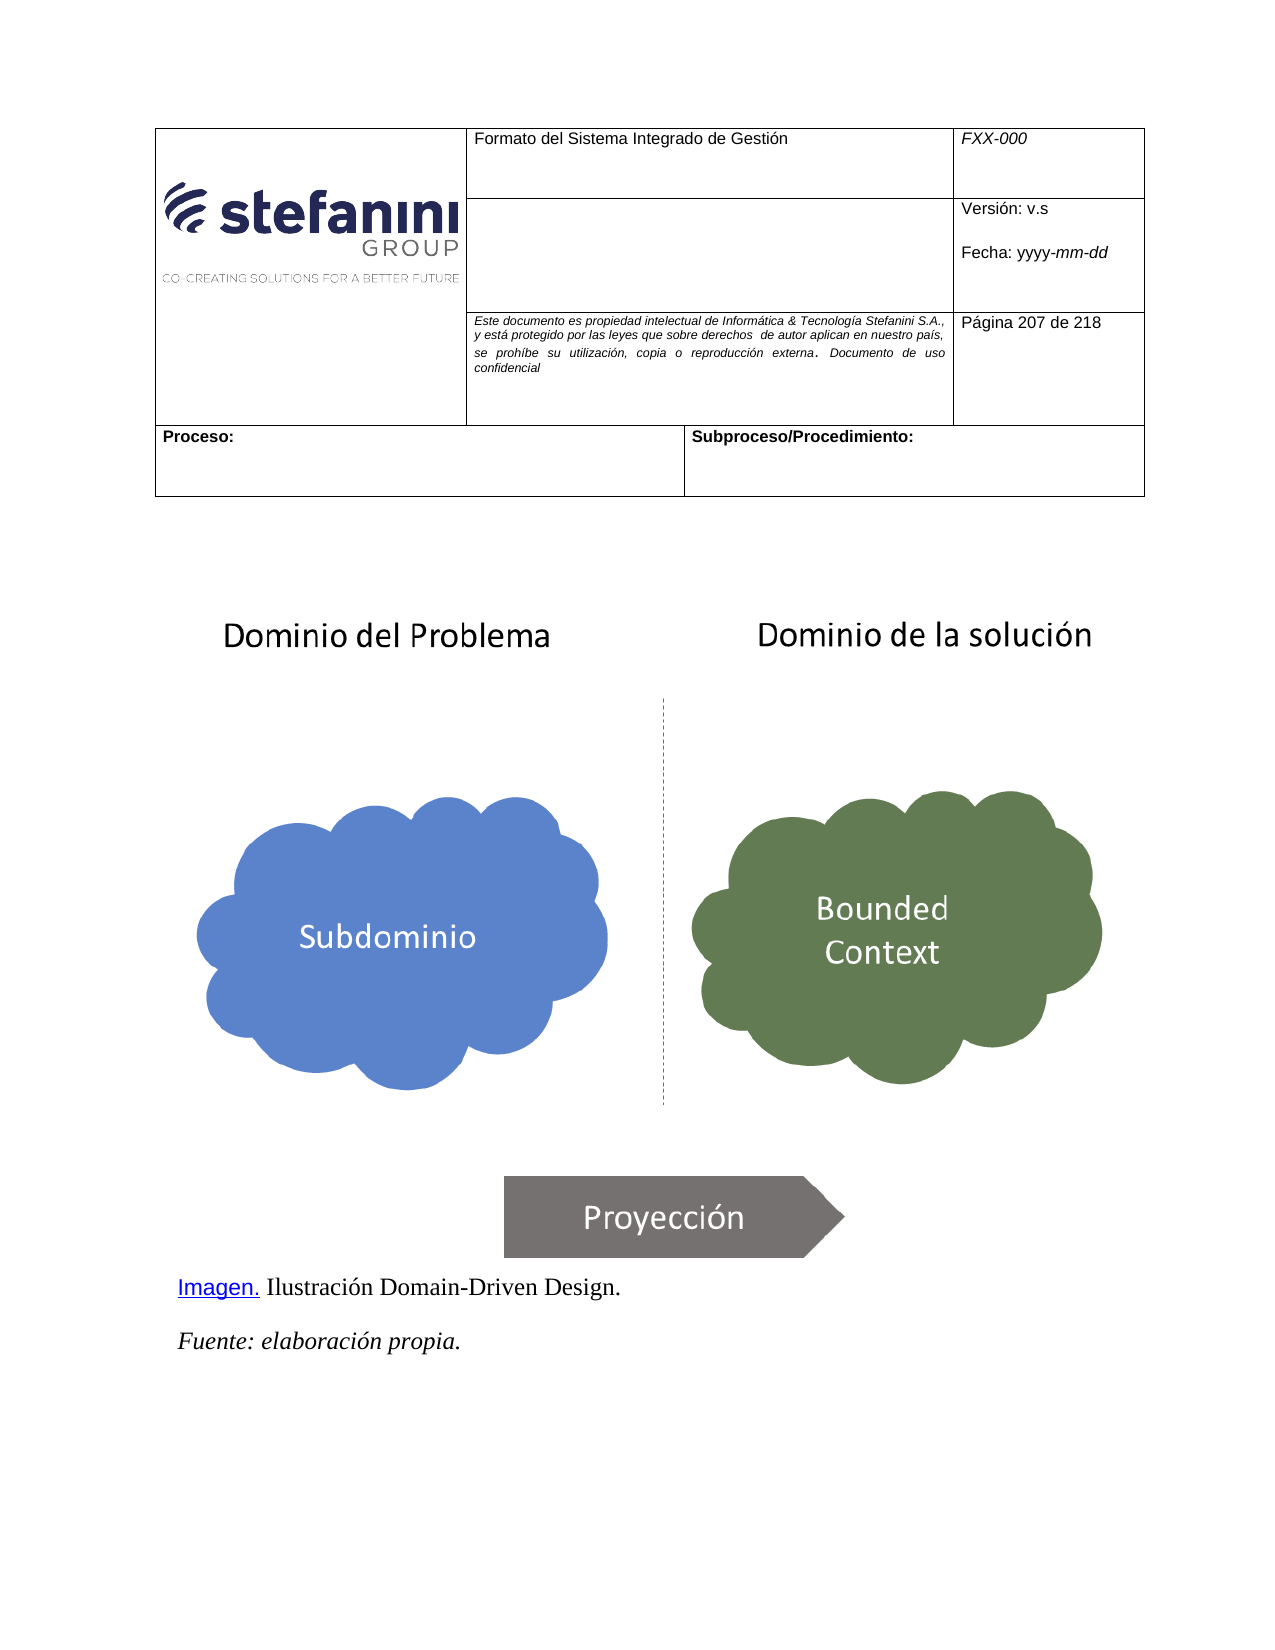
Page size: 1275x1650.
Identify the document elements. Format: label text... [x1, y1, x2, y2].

picture [162, 182, 460, 286]
text Fuente: elaboración propia. [177, 1326, 1098, 1355]
text Imagen. Ilustración Domain-Driven Design. [177, 1272, 1098, 1301]
picture [196, 599, 1115, 1260]
